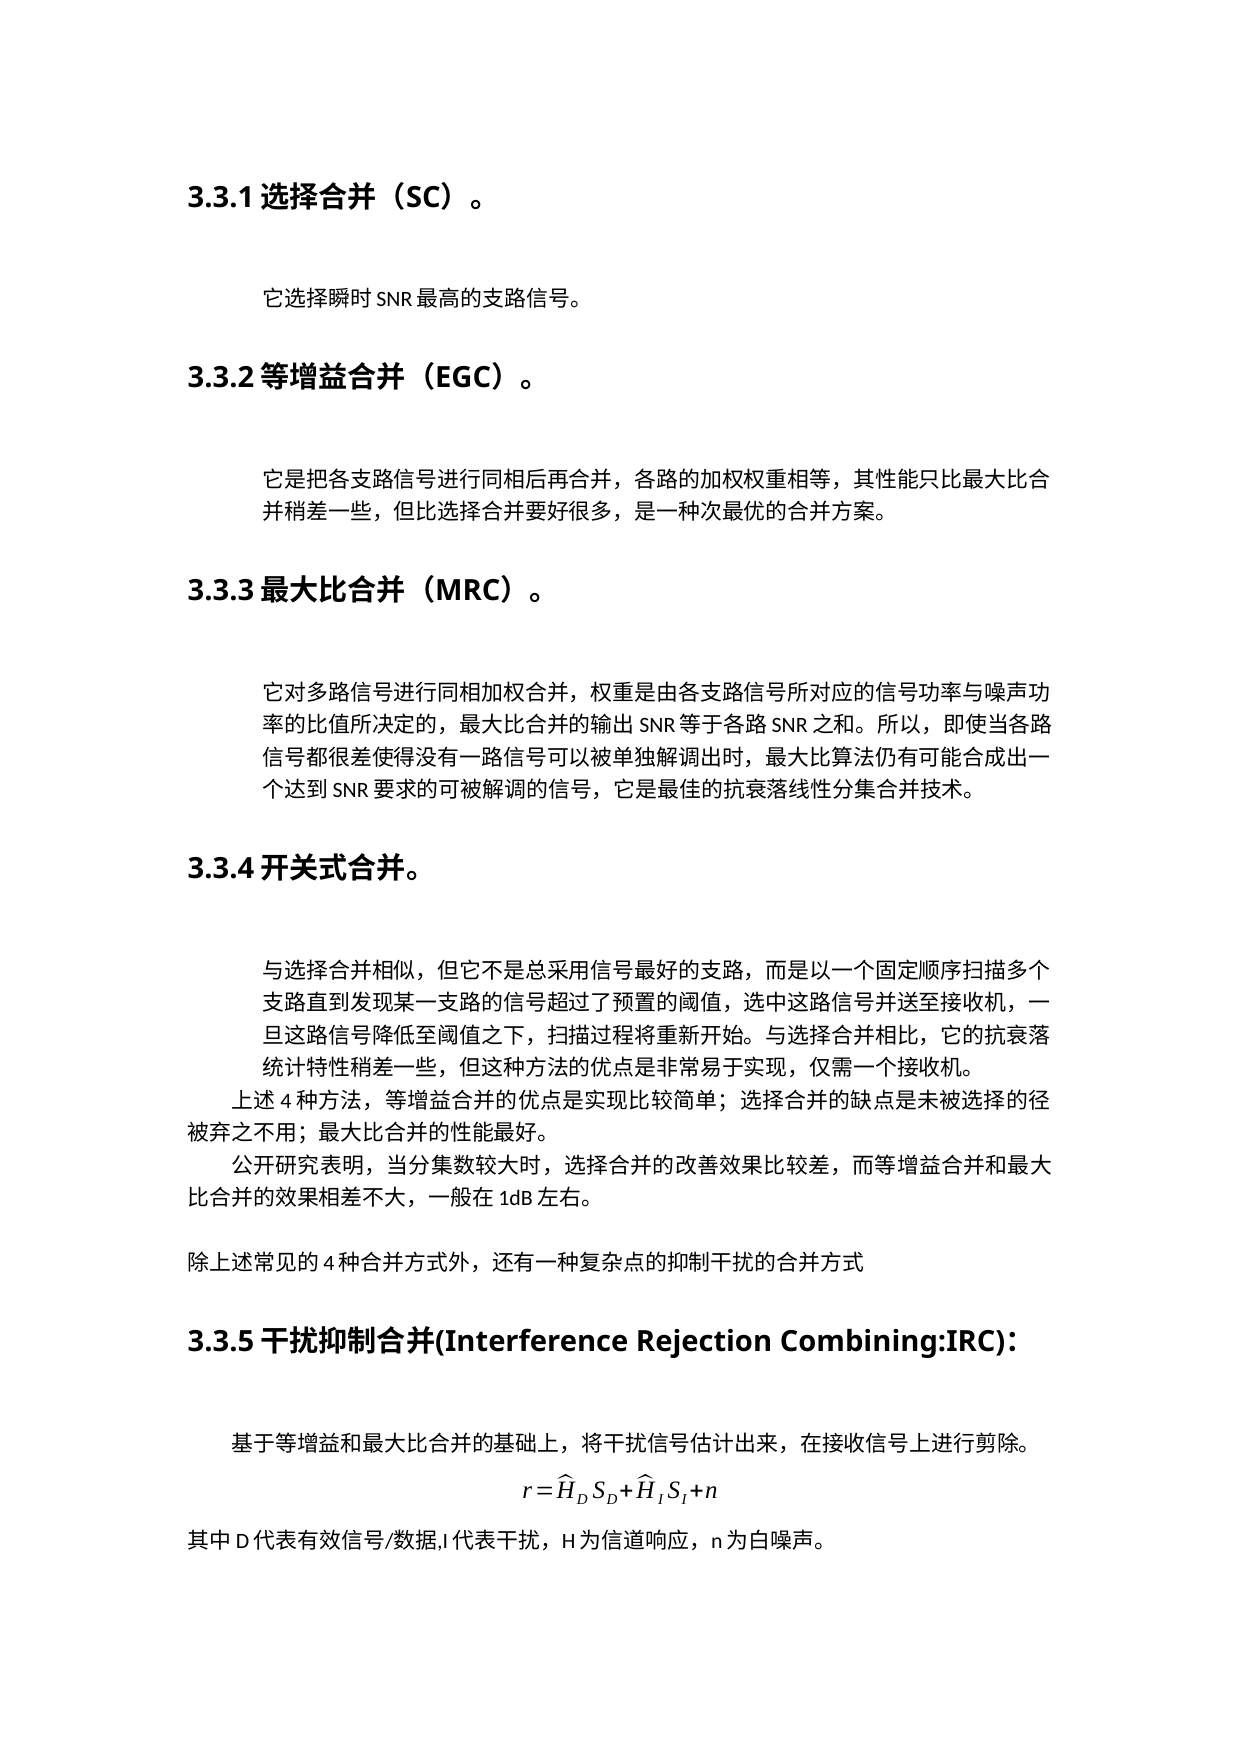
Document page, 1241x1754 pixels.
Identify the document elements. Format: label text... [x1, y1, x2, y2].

text 公开研究表明，当分集数较大时，选择合并的改善效果比较差，而等增益合并和最大比合并的效果相差不大，一般在1dB左右。 [187, 1147, 1053, 1212]
list 它选择瞬时SNR最高的支路信号。 [262, 281, 1053, 313]
list 它是把各支路信号进行同相后再合并，各路的加权权重相等，其性能只比最大比合并稍差一些，但比选择合并要好很多，是一种次最优的合并方案。 [262, 461, 1053, 526]
subtitle 3.3.3最大比合并（MRC）。 [187, 556, 1053, 621]
text 基于等增益和最大比合并的基础上，将干扰信号估计出来，在接收信号上进行剪除。 [187, 1425, 1053, 1458]
text 除上述常见的4种合并方式外，还有一种复杂点的抑制干扰的合并方式 [187, 1245, 1053, 1277]
text 上述4种方法，等增益合并的优点是实现比较简单；选择合并的缺点是未被选择的径被弃之不用；最大比合并的性能最好。 [187, 1082, 1053, 1147]
subtitle 3.3.1选择合并（SC）。 [187, 162, 1053, 227]
subtitle 3.3.2等增益合并（EGC）。 [187, 342, 1053, 407]
list 它对多路信号进行同相加权合并，权重是由各支路信号所对应的信号功率与噪声功率的比值所决定的，最大比合并的输出SNR等于各路SNR之和。所以，即使当各路信号都很差使得没有一路信号可以被单独解调出时，最大比算法仍有可能合成出一个达到SNR要求的可被解调的信号，它是最佳的抗衰落线性分集合并技术。 [262, 674, 1053, 804]
list 与选择合并相似，但它不是总采用信号最好的支路，而是以一个固定顺序扫描多个支路直到发现某一支路的信号超过了预置的阈值，选中这路信号并送至接收机，一旦这路信号降低至阈值之下，扫描过程将重新开始。与选择合并相比，它的抗衰落统计特性稍差一些，但这种方法的优点是非常易于实现，仅需一个接收机。 [262, 952, 1053, 1082]
text 其中D代表有效信号/数据,I代表干扰，H为信道响应，n为白噪声。 [187, 1523, 1053, 1555]
subtitle 3.3.5干扰抑制合并(Interference Rejection Combining:IRC)： [187, 1307, 1053, 1372]
subtitle 3.3.4开关式合并。 [187, 833, 1053, 898]
